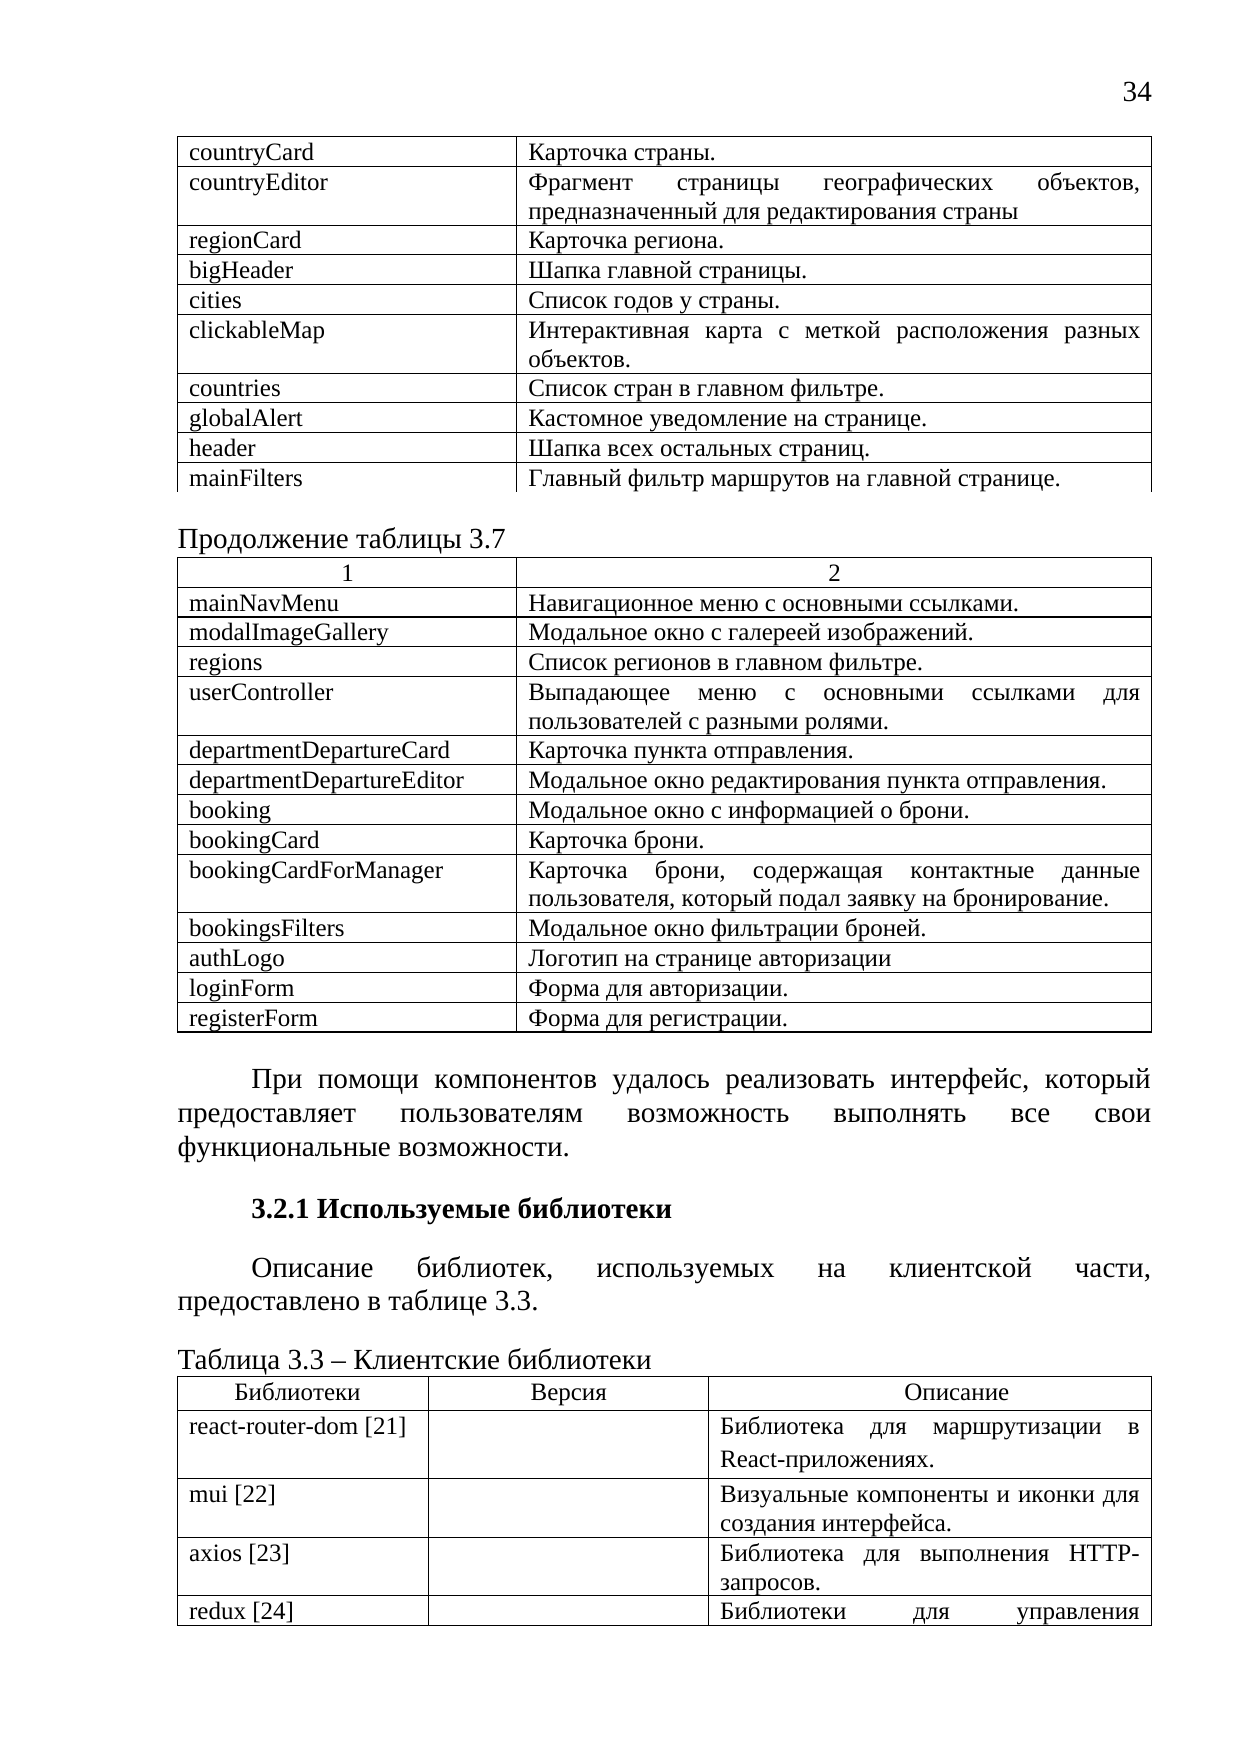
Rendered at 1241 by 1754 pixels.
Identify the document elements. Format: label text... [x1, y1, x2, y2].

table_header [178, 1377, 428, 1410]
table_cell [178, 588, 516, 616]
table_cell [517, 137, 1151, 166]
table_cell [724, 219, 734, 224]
text Таблица 3.3 – Клиентские библиотеки [177, 1342, 1152, 1376]
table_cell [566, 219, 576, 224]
list Используемые библиотеки [177, 1191, 1152, 1225]
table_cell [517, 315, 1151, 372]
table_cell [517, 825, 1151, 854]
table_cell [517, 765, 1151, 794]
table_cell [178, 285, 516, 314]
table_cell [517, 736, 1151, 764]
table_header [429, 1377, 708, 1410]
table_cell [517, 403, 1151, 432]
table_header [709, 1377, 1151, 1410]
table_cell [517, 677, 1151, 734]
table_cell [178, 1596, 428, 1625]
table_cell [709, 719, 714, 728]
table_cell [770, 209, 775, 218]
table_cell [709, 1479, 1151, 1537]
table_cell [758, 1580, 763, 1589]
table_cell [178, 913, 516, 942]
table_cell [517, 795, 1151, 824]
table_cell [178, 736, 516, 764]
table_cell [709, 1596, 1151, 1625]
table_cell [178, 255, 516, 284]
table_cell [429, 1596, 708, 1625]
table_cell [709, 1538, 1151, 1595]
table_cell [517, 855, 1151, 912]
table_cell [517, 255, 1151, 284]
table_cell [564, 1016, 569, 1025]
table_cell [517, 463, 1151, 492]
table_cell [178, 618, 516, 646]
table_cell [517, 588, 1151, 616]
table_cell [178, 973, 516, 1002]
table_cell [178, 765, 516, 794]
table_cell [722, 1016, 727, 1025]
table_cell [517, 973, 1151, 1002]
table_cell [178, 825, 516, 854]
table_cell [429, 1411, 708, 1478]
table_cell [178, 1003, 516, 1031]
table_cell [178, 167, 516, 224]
text Описание библиотек, используемых на клиентской части, предоставлено в таблице 3.3. [177, 1250, 1152, 1317]
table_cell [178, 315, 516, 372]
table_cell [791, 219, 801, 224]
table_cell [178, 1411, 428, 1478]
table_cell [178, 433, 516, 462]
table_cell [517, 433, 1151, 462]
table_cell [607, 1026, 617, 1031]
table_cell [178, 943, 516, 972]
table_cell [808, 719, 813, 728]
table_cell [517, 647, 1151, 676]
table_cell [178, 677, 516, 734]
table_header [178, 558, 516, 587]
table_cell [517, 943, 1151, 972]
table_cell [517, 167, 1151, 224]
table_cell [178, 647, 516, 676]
text При помощи компонентов удалось реализовать интерфейс, который предоставляет пользователям возможность выполнять все свои функциональные возможности. [177, 1062, 1152, 1162]
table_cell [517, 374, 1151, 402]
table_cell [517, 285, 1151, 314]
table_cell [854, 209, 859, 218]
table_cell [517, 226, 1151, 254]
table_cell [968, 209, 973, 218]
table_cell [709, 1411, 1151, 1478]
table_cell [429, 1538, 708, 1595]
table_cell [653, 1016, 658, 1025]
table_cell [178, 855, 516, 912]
text Продолжение таблицы 3.7 [177, 521, 1152, 554]
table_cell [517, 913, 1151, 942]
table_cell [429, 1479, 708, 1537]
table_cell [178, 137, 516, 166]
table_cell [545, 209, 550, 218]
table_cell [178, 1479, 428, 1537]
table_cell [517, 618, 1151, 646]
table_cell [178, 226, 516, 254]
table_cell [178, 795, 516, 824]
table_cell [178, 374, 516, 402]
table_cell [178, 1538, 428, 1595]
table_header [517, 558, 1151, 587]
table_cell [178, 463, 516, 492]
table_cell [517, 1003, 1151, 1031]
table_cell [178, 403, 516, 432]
